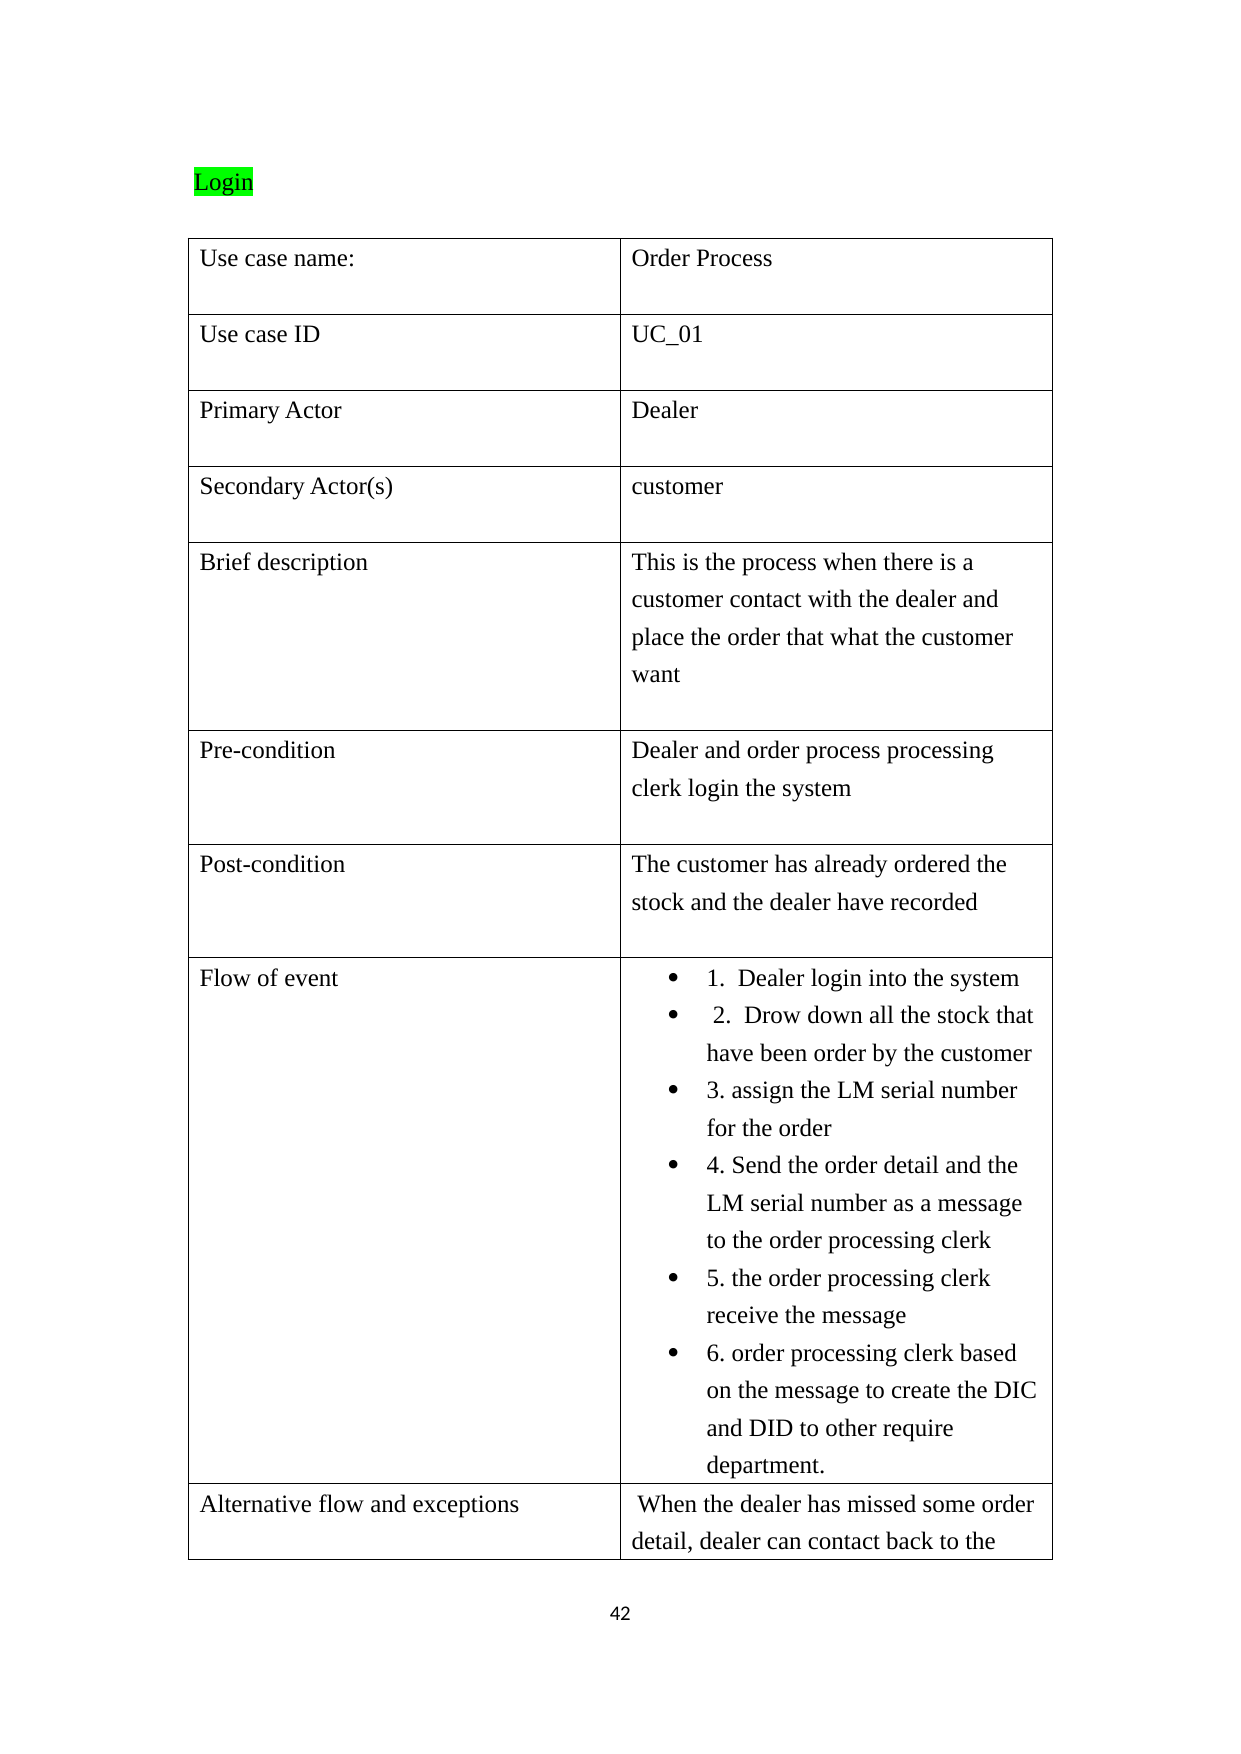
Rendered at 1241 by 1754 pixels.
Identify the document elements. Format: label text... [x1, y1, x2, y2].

table_cell customer [621, 467, 1052, 542]
table_header Order Process [621, 239, 1052, 313]
table_cell This is the process when there is a customer contact with the dealer and place the order that what the customer want [621, 543, 1052, 730]
table_cell 1. Dealer login into the system 2. Drow down all the stock that have been order by the customer 3. assign the LM serial number for the order 4. Send the order detail and the LM serial number as a message to the order processing clerk 5. the order processing clerk receive the message 6. order processing clerk based on the message to create the DIC and DID to other require department. [621, 958, 1052, 1483]
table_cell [189, 1484, 620, 1559]
text Login [187, 162, 1053, 200]
table_cell Dealer [621, 391, 1052, 466]
table_cell UC_01 [621, 315, 1052, 389]
table_cell Secondary Actor(s) [189, 467, 620, 542]
table_cell The customer has already ordered the stock and the dealer have recorded [621, 845, 1052, 957]
table_cell Flow of event [189, 958, 620, 1483]
table_cell Use case ID [189, 315, 620, 389]
table_cell Post-condition [189, 845, 620, 957]
table_cell Primary Actor [189, 391, 620, 466]
table_cell Brief description [189, 543, 620, 730]
table_cell Dealer and order process processing clerk login the system [621, 731, 1052, 844]
table_cell Pre-condition [189, 731, 620, 844]
table_header Use case name: [189, 239, 620, 313]
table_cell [621, 1484, 1052, 1559]
